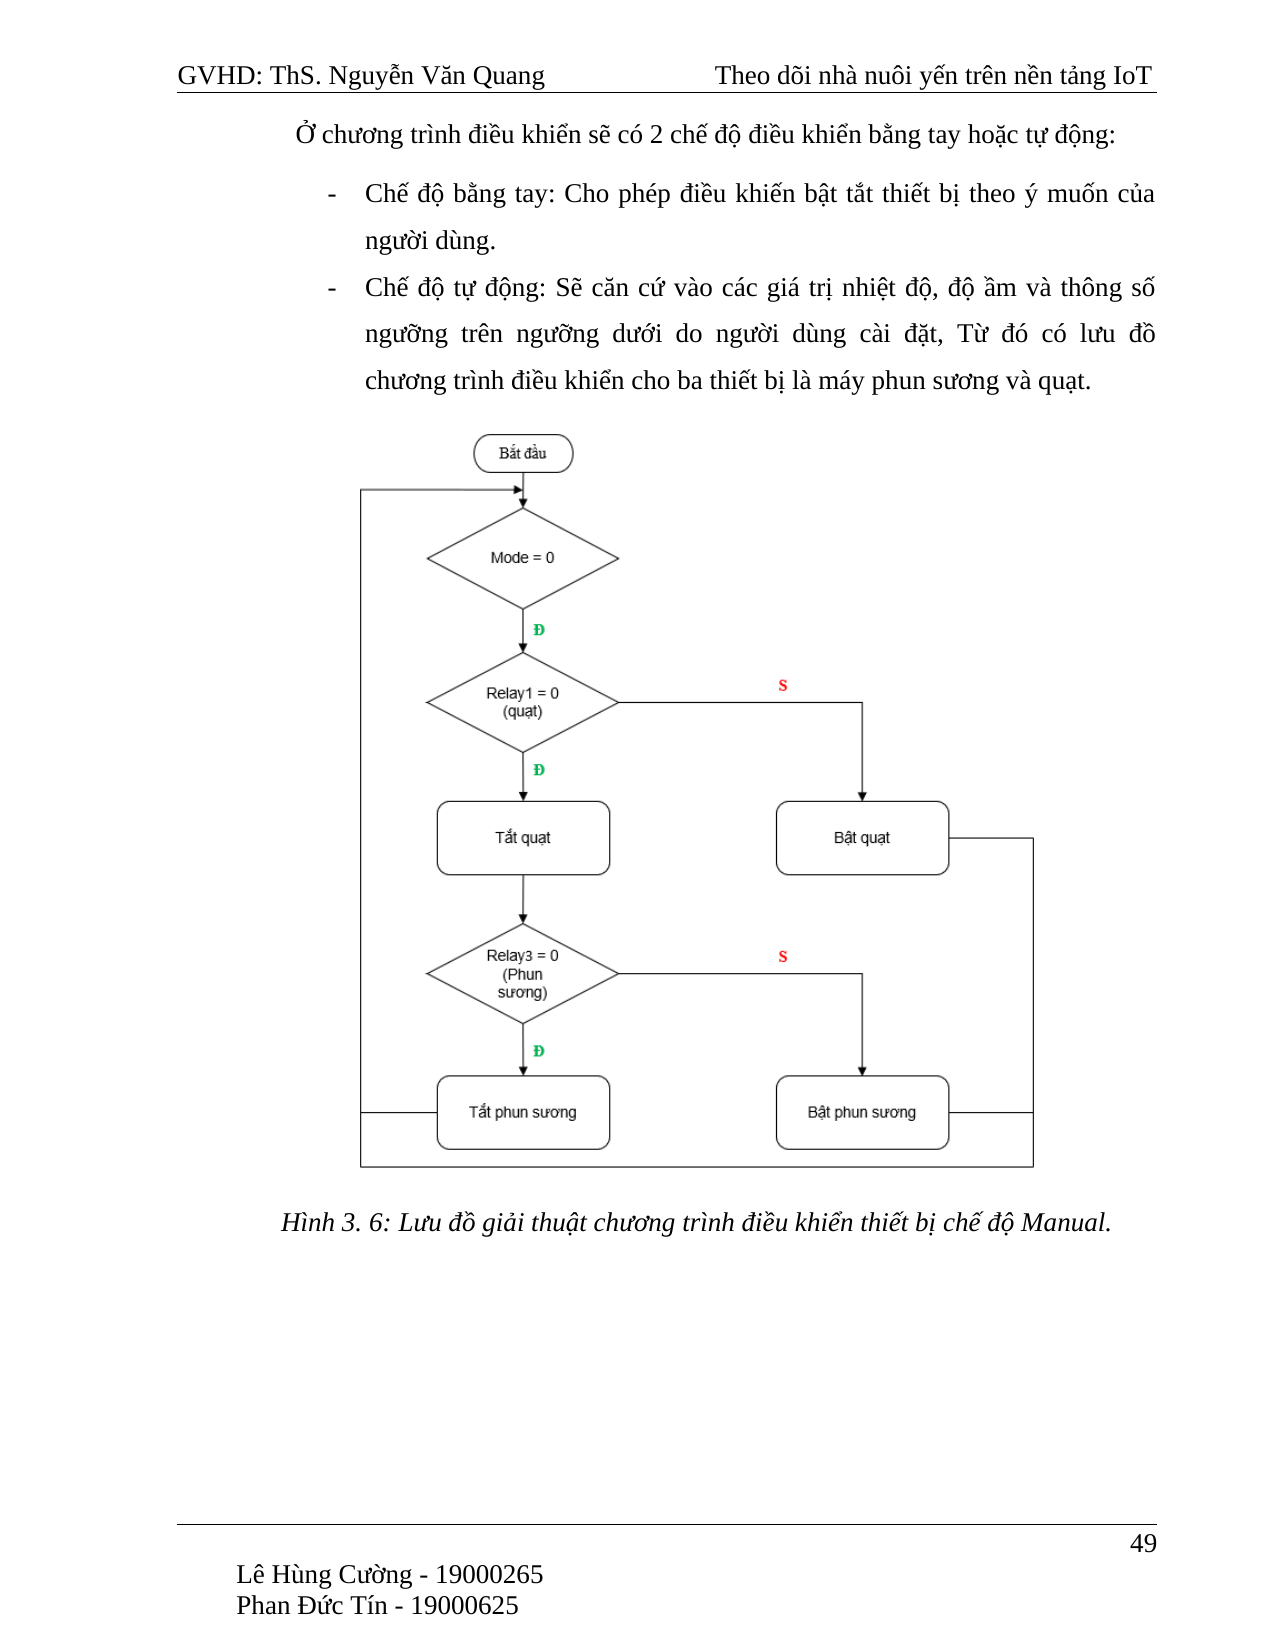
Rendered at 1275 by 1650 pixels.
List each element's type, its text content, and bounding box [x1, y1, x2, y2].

picture [339, 423, 1054, 1191]
list Chế độ tự động: Sẽ căn cứ vào các giá trị nhiệt độ, độ ầm và thông số ngưỡng trên ngưỡng dưới do người dùng cài đặt, Từ đó có lưu đồ chương trình điều khiển cho ba thiết bị là máy phun sương và quạt. [327, 271, 1157, 395]
text Ở chương trình điều khiển sẽ có 2 chế độ điều khiển bằng tay hoặc tự động: [220, 118, 1157, 149]
text Hình 3. 6: Lưu đồ giải thuật chương trình điều khiển thiết bị chế độ Manual. [177, 1206, 1157, 1237]
list Chế độ bằng tay: Cho phép điều khiến bật tắt thiết bị theo ý muốn của người dùng. [327, 177, 1157, 255]
